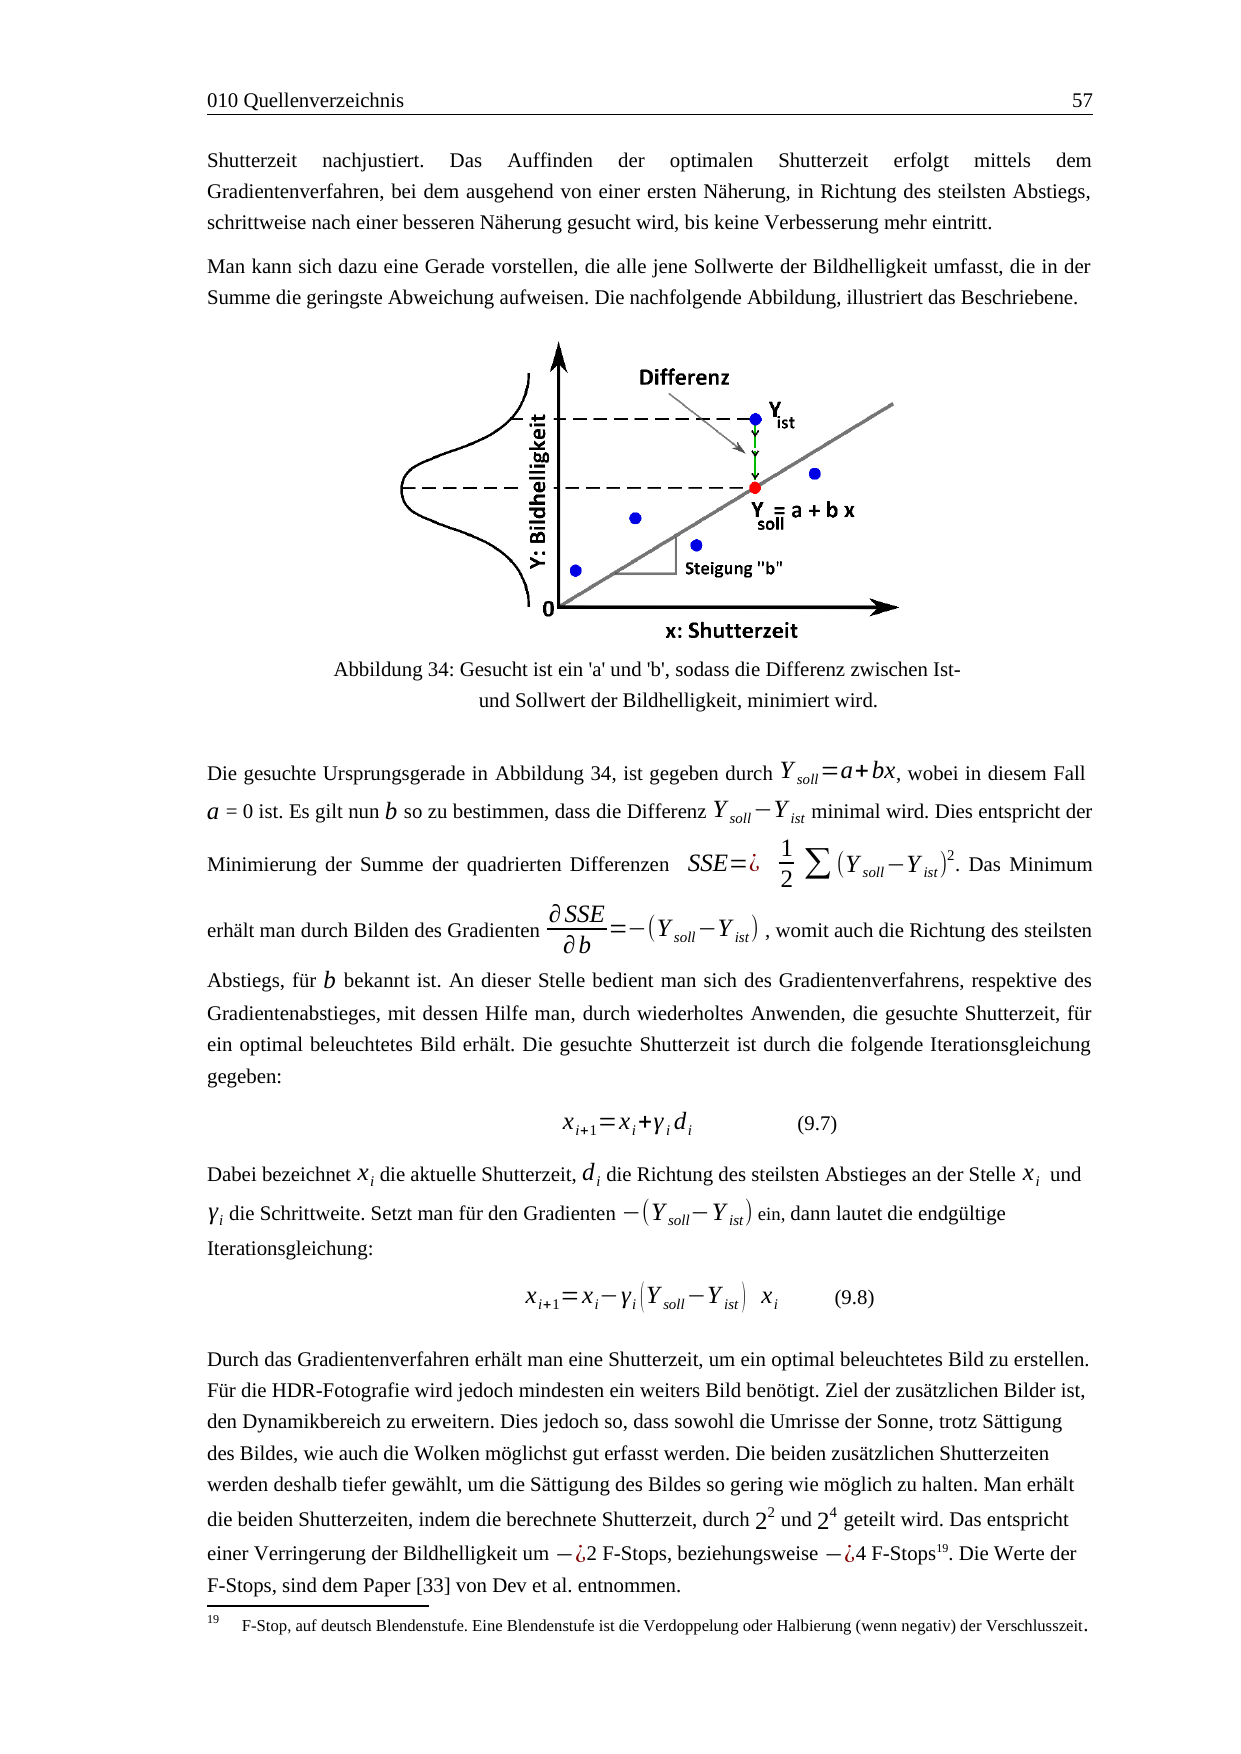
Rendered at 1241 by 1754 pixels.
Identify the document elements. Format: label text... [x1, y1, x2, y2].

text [207, 148, 1093, 234]
text Man kann sich dazu eine Gerade vorstellen, die alle jene Sollwerte der Bildhelligkeit umfasst, die in der Summe die geringste Abweichung aufweisen. Die nachfolgende Abbildung, illustriert das Beschriebene. [207, 254, 1093, 309]
text Die gesuchte Ursprungsgerade in Abbildung 33, ist gegeben durch , wobei in diesem Fall = 0 ist. Es gilt nun so zu bestimmen, dass die Differenz minimal wird. Dies entspricht der Minimierung der Summe der quadrierten Differenzen . Das Minimum erhält man durch Bilden des Gradienten , womit auch die Richtung des steilsten Abstiegs, für bekannt ist. An dieser Stelle bedient man sich des Gradientenverfahrens, respektive des Gradientenabstieges, mit dessen Hilfe man, durch wiederholtes Anwenden, die gesuchte Shutterzeit, für ein optimal beleuchtetes Bild erhält. Die gesuchte Shutterzeit ist durch die folgende Iterationsgleichung gegeben: [207, 757, 1093, 1088]
text Abbildung 34: Gesucht ist ein 'a' und 'b', sodass die Differenz zwischen Ist- und Sollwert der Bildhelligkeit, minimiert wird. [207, 657, 1093, 712]
text Dabei bezeichnet die aktuelle Shutterzeit, die Richtung des steilsten Abstieges an der Stelle und die Schrittweite. Setzt man für den Gradienten ein, dann lautet die endgültige Iterationsgleichung: [207, 1158, 1093, 1260]
text Durch das Gradientenverfahren erhält man eine Shutterzeit, um ein optimal beleuchtetes Bild zu erstellen. Für die HDR-Fotografie wird jedoch mindesten ein weiters Bild benötigt. Ziel der zusätzlichen Bilder ist, den Dynamikbereich zu erweitern. Dies jedoch so, dass sowohl die Umrisse der Sonne, trotz Sättigung des Bildes, wie auch die Wolken möglichst gut erfasst werden. Die beiden zusätzlichen Shutterzeiten werden deshalb tiefer gewählt, um die Sättigung des Bildes so gering wie möglich zu halten. Man erhält die beiden Shutterzeiten, indem die berechnete Shutterzeit, durch und geteilt wird. Das entspricht einer Verringerung der Bildhelligkeit um 2 F-Stops, beziehungsweise 4 F-Stops. Die Werte der F-Stops, sind dem Paper [33] von Dev et al. entnommen. [207, 1347, 1093, 1597]
picture [400, 341, 900, 638]
